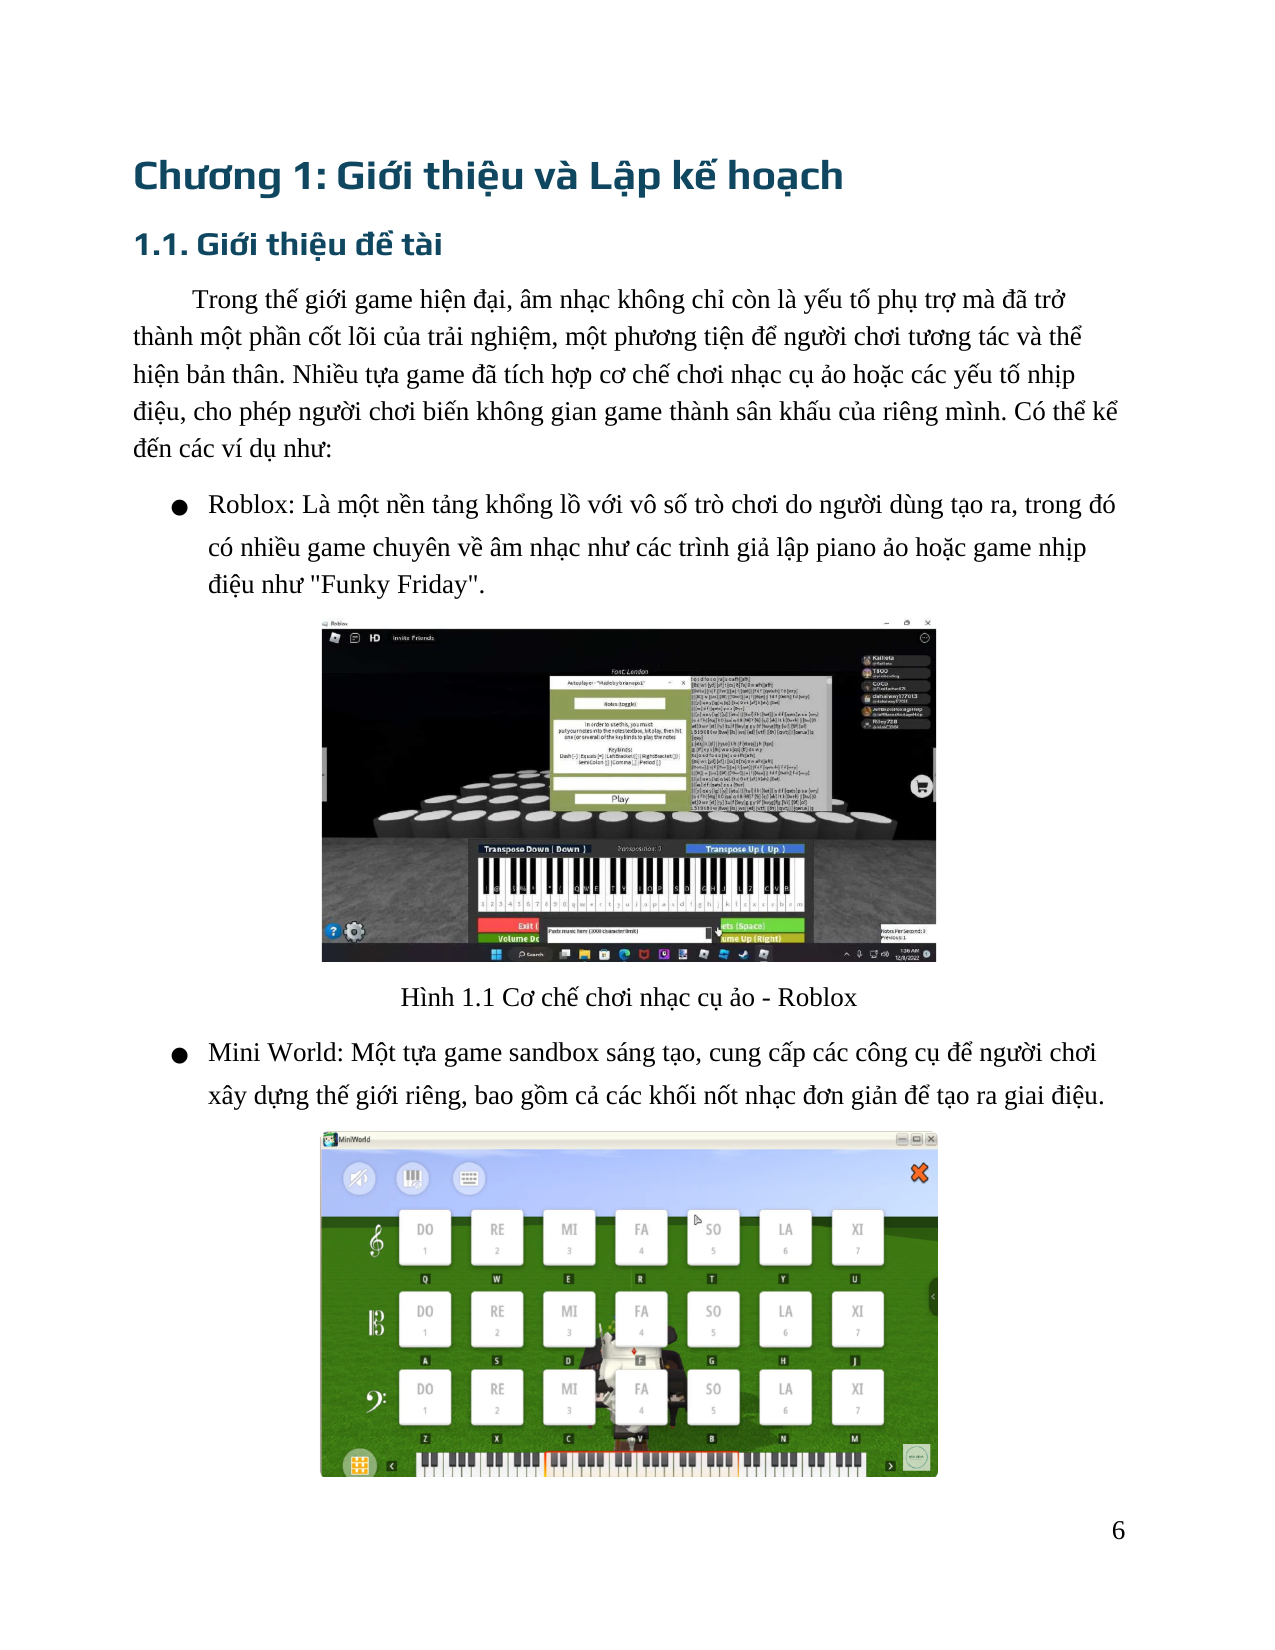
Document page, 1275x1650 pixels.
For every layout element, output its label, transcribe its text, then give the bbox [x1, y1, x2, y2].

list Roblox: Là một nền tảng khổng lồ với vô số trò chơi do người dùng tạo ra, trong đó có nhiều game chuyên về âm nhạc như các trình giả lập piano ảo hoặc game nhịp điệu như "Funky Friday". [170, 482, 1125, 599]
text Trong thế giới game hiện đại, âm nhạc không chỉ còn là yếu tố phụ trợ mà đã trở thành một phần cốt lõi của trải nghiệm, một phương tiện để người chơi tương tác và thể hiện bản thân. Nhiều tựa game đã tích hợp cơ chế chơi nhạc cụ ảo hoặc các yếu tố nhịp điệu, cho phép người chơi biến không gian game thành sân khấu của riêng mình. Có thể kể đến các ví dụ như: [133, 283, 1125, 463]
picture [321, 618, 937, 962]
subtitle Chương 1: Giới thiệu và Lập kế hoạch [133, 150, 1125, 198]
text Hình 1.1 Cơ chế chơi nhạc cụ ảo - Roblox [133, 981, 1125, 1012]
subtitle 1.1. Giới thiệu đề tài [133, 224, 1125, 263]
list Mini World: Một tựa game sandbox sáng tạo, cung cấp các công cụ để người chơi xây dựng thế giới riêng, bao gồm cả các khối nốt nhạc đơn giản để tạo ra giai điệu. [170, 1031, 1125, 1111]
picture [319, 1129, 938, 1477]
